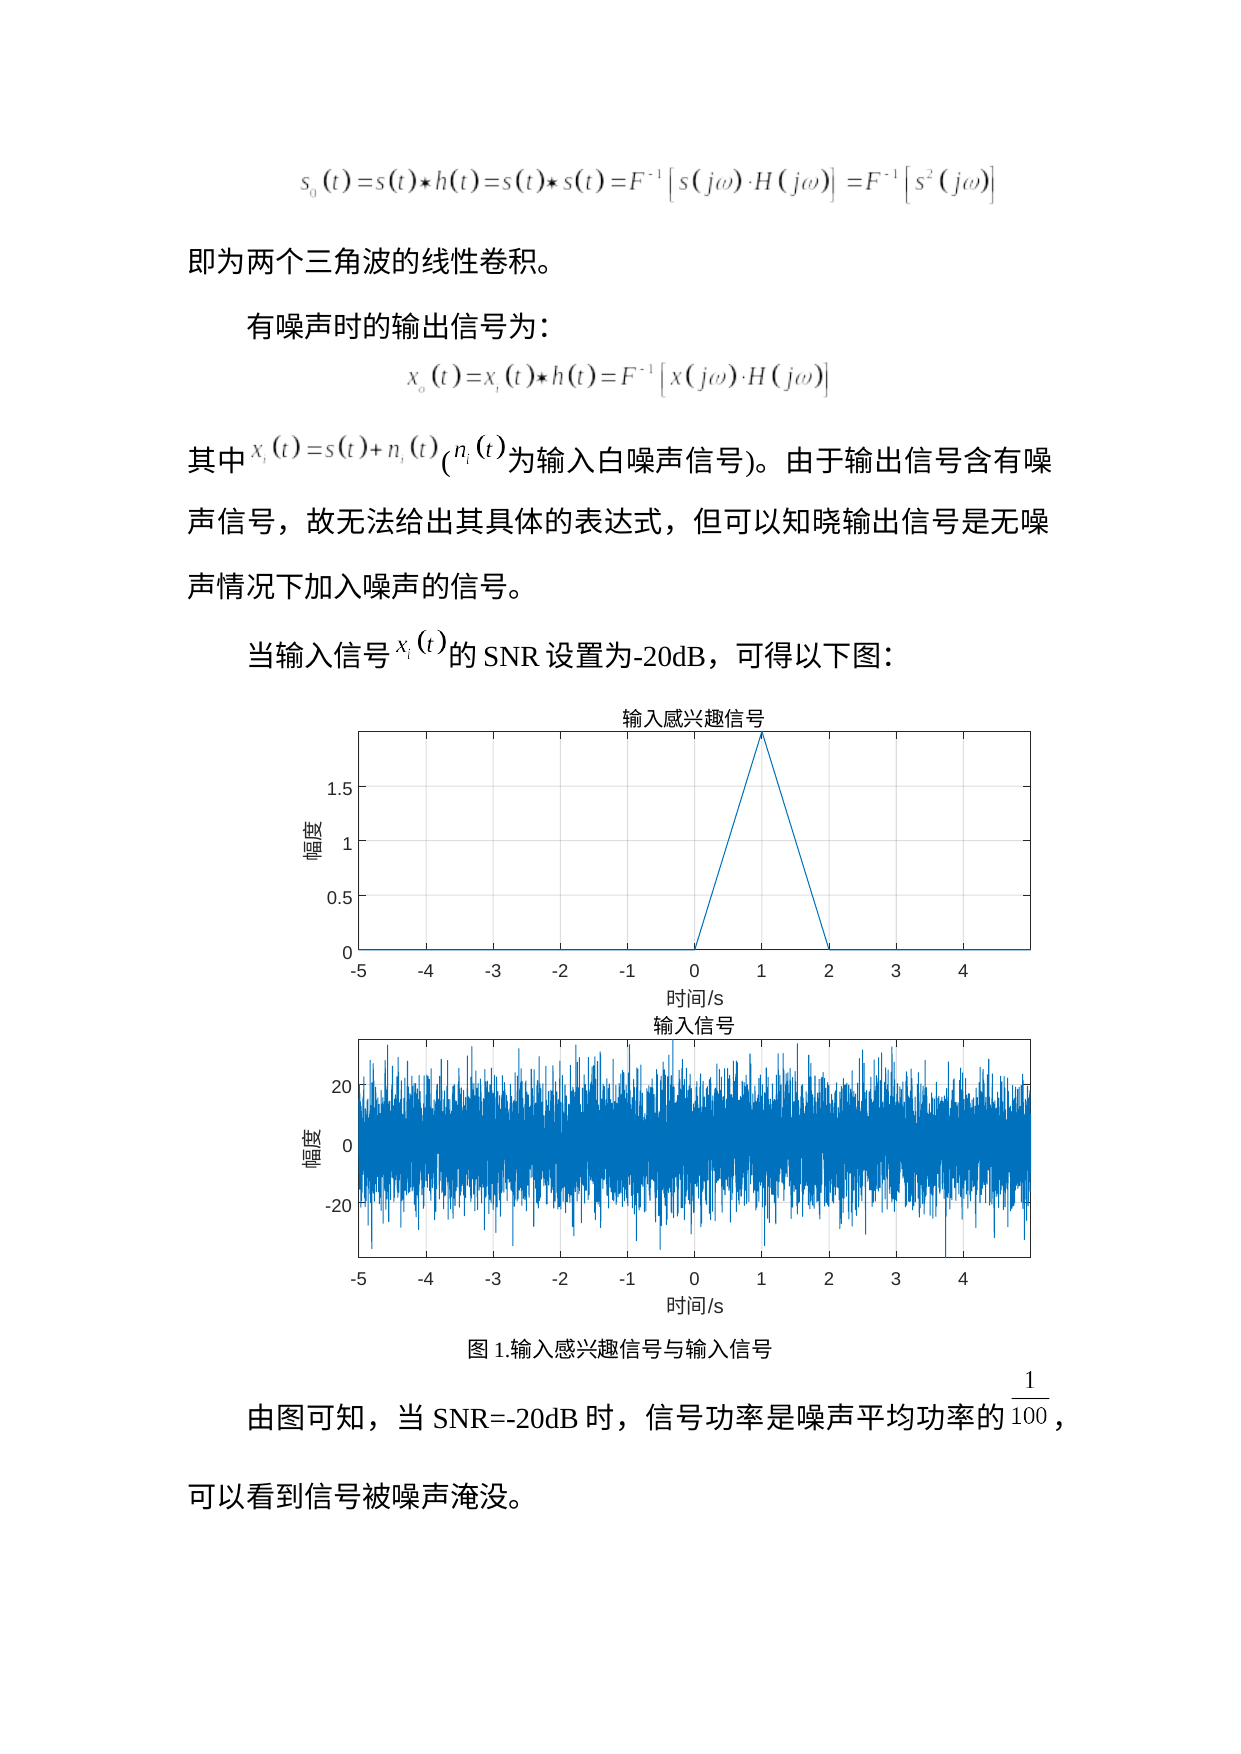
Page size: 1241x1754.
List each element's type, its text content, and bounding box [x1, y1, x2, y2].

text 图1.输入感兴趣信号与输入信号 [187, 1332, 1053, 1364]
text 有噪声时的输出信号为： [187, 292, 1053, 357]
text 由图可知，当SNR=-20dB时，信号功率是噪声平均功率的，可以看到信号被噪声淹没。 [187, 1364, 1053, 1527]
text 其中(为输入白噪声信号)。由于输出信号含有噪声信号，故无法给出其具体的表达式，但可以知晓输出信号是无噪声情况下加入噪声的信号。 [187, 422, 1053, 617]
text 即为两个三角波的线性卷积。 [187, 227, 1053, 292]
text 当输入信号的SNR设置为-20dB，可得以下图： [187, 617, 1053, 682]
